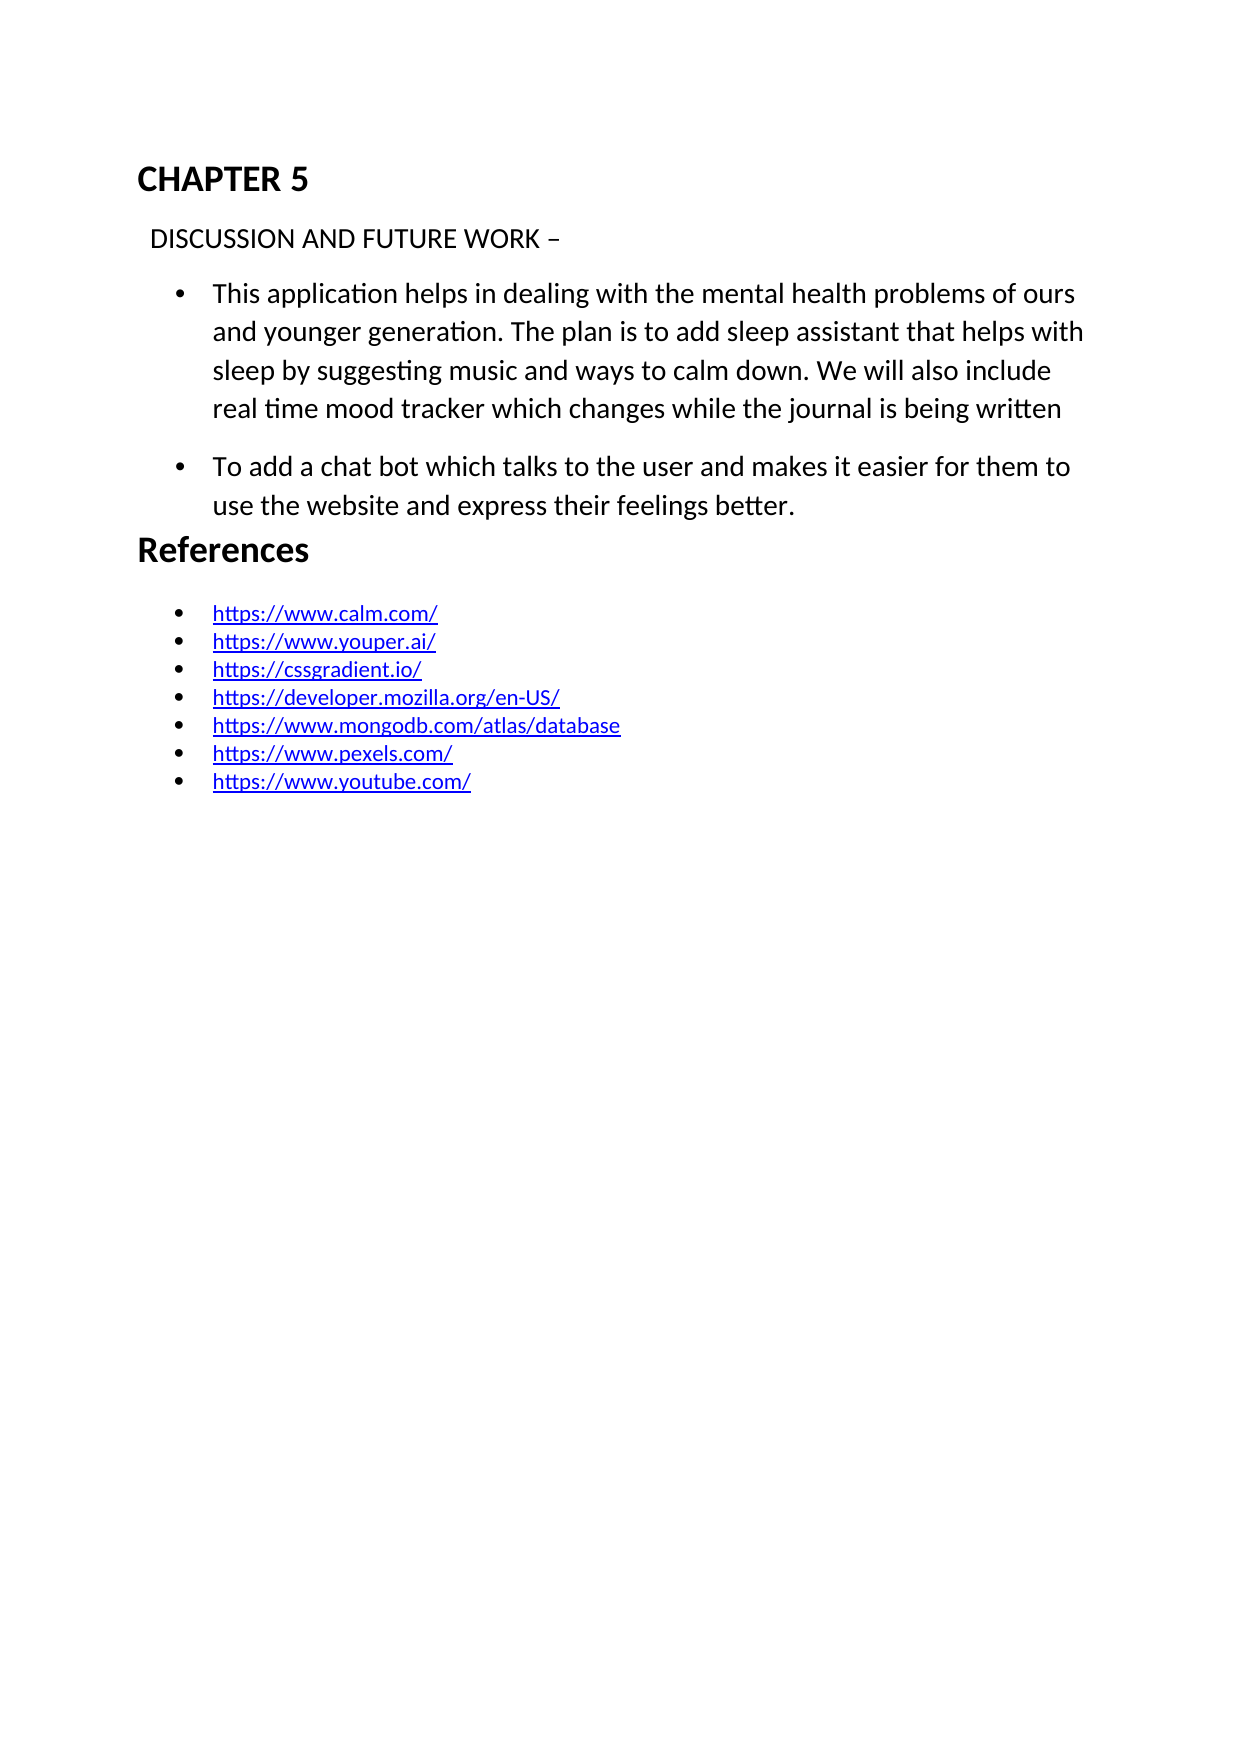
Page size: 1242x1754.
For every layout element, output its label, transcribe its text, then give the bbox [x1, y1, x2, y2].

list https://www.youtube.com/ [175, 767, 1179, 795]
list https://www.youper.ai/ [175, 627, 1179, 655]
text DISCUSSION AND FUTURE WORK – [150, 220, 1179, 256]
text CHAPTER 5 [137, 154, 1179, 200]
list To add a chat bot which talks to the user and makes it easier for them to use the website and express their feelings better. [175, 448, 1085, 522]
list This application helps in dealing with the mental health problems of ours and younger generation. The plan is to add sleep assistant that helps with sleep by suggesting music and ways to calm down. We will also include real time mood tracker which changes while the journal is being written [175, 275, 1085, 426]
list https://www.mongodb.com/atlas/database [175, 711, 1179, 739]
list https://www.calm.com/ [175, 599, 1179, 627]
list https://www.pexels.com/ [175, 739, 1179, 767]
list https://developer.mozilla.org/en-US/ [175, 683, 1179, 711]
list https://cssgradient.io/ [175, 655, 1179, 683]
subtitle References [137, 526, 397, 572]
